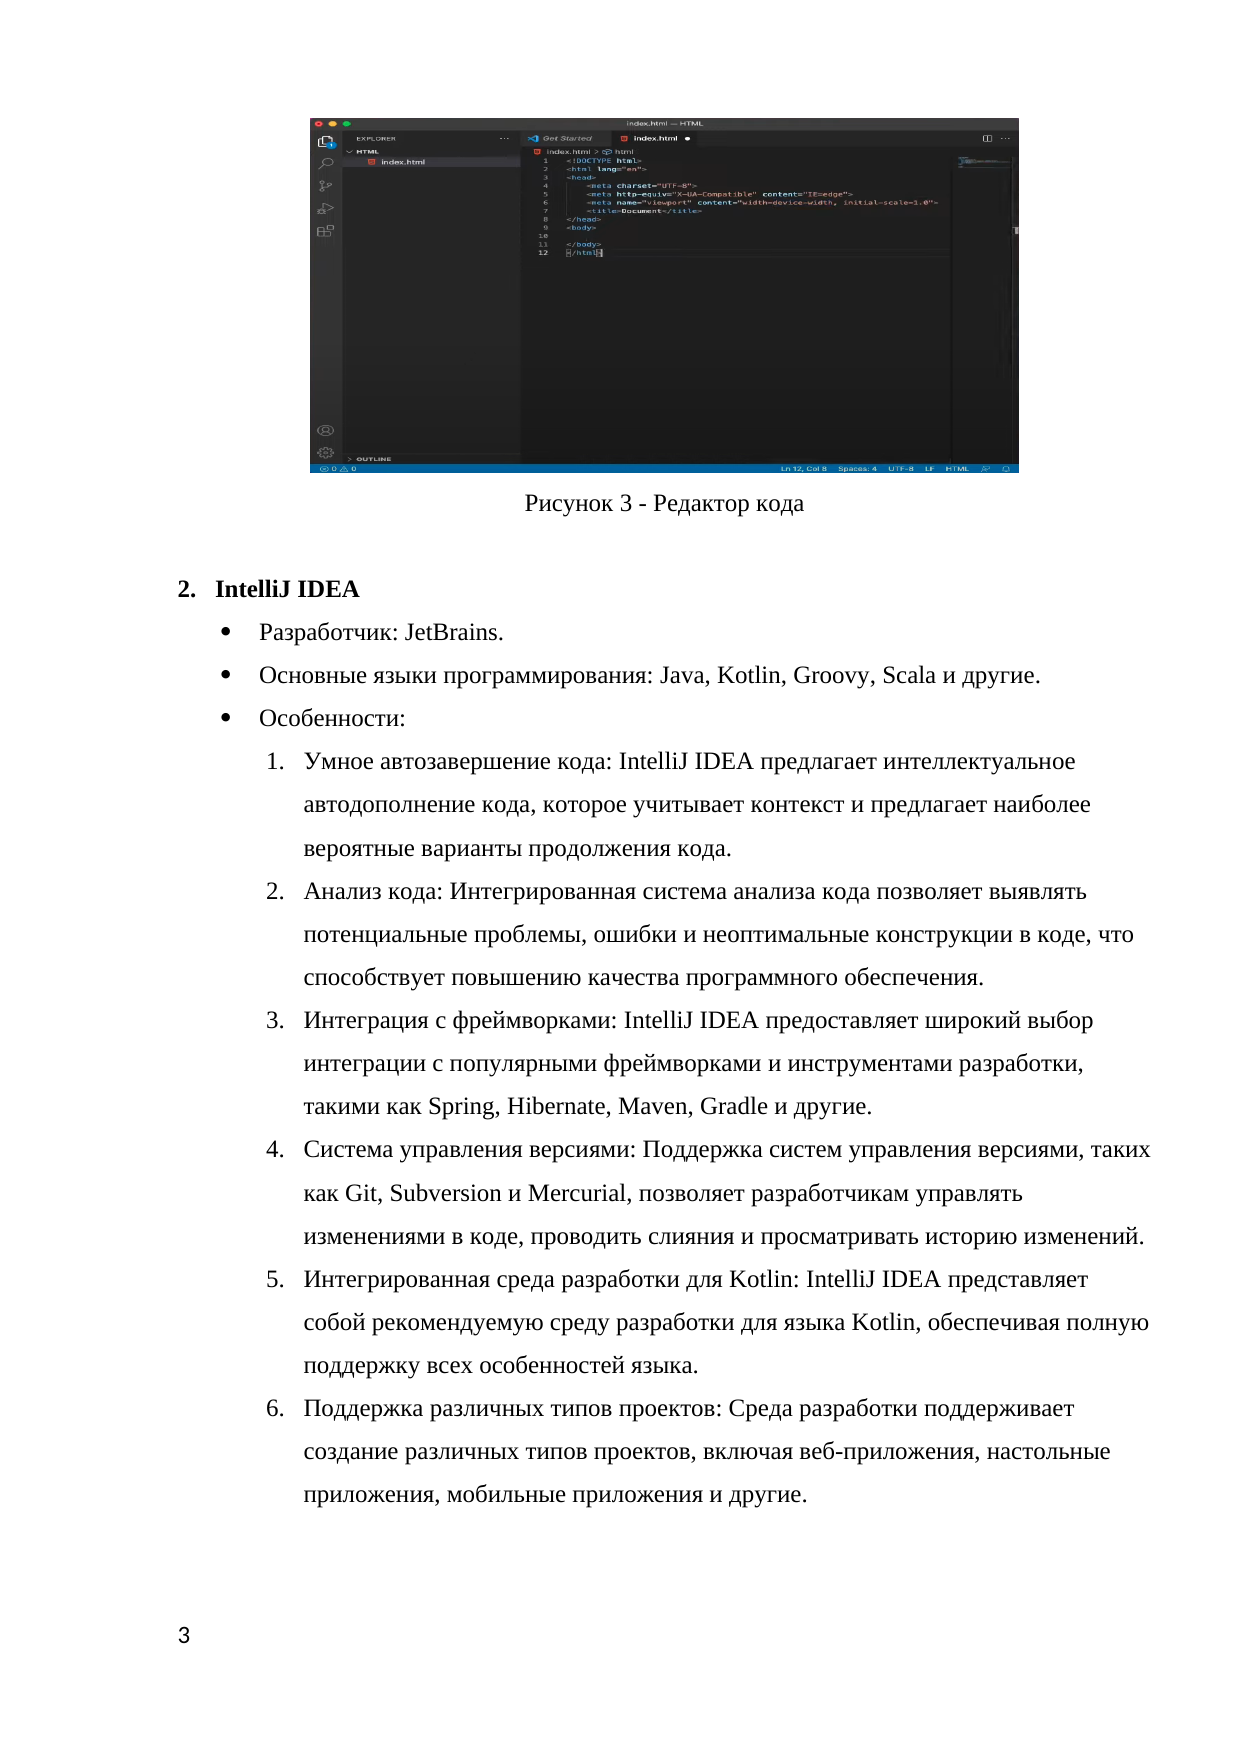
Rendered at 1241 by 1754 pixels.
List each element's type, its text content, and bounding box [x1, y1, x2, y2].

list IntelliJ IDEA [177, 574, 1152, 603]
list Система управления версиями: Поддержка систем управления версиями, таких как Git, Subversion и Mercurial, позволяет разработчикам управлять изменениями в коде, проводить слияния и просматривать историю изменений. [266, 1134, 1152, 1249]
picture [310, 118, 1019, 473]
list Интеграция с фреймворками: IntelliJ IDEA предоставляет широкий выбор интеграции с популярными фреймворками и инструментами разработки, такими как Spring, Hibernate, Maven, Gradle и другие. [266, 1005, 1152, 1120]
list Особенности: [221, 703, 1152, 732]
list Разработчик: JetBrains. [221, 617, 1152, 646]
text Рисунок 3 - Редактор кода [177, 488, 1152, 516]
list Анализ кода: Интегрированная система анализа кода позволяет выявлять потенциальные проблемы, ошибки и неоптимальные конструкции в коде, что способствует повышению качества программного обеспечения. [266, 876, 1152, 991]
list Основные языки программирования: Java, Kotlin, Groovy, Scala и другие. [221, 660, 1152, 689]
list Интегрированная среда разработки для Kotlin: IntelliJ IDEA представляет собой рекомендуемую среду разработки для языка Kotlin, обеспечивая полную поддержку всех особенностей языка. [266, 1264, 1152, 1379]
list Умное автозавершение кода: IntelliJ IDEA предлагает интеллектуальное автодополнение кода, которое учитывает контекст и предлагает наиболее вероятные варианты продолжения кода. [266, 746, 1152, 861]
list Поддержка различных типов проектов: Среда разработки поддерживает создание различных типов проектов, включая веб-приложения, настольные приложения, мобильные приложения и другие. [266, 1393, 1152, 1508]
